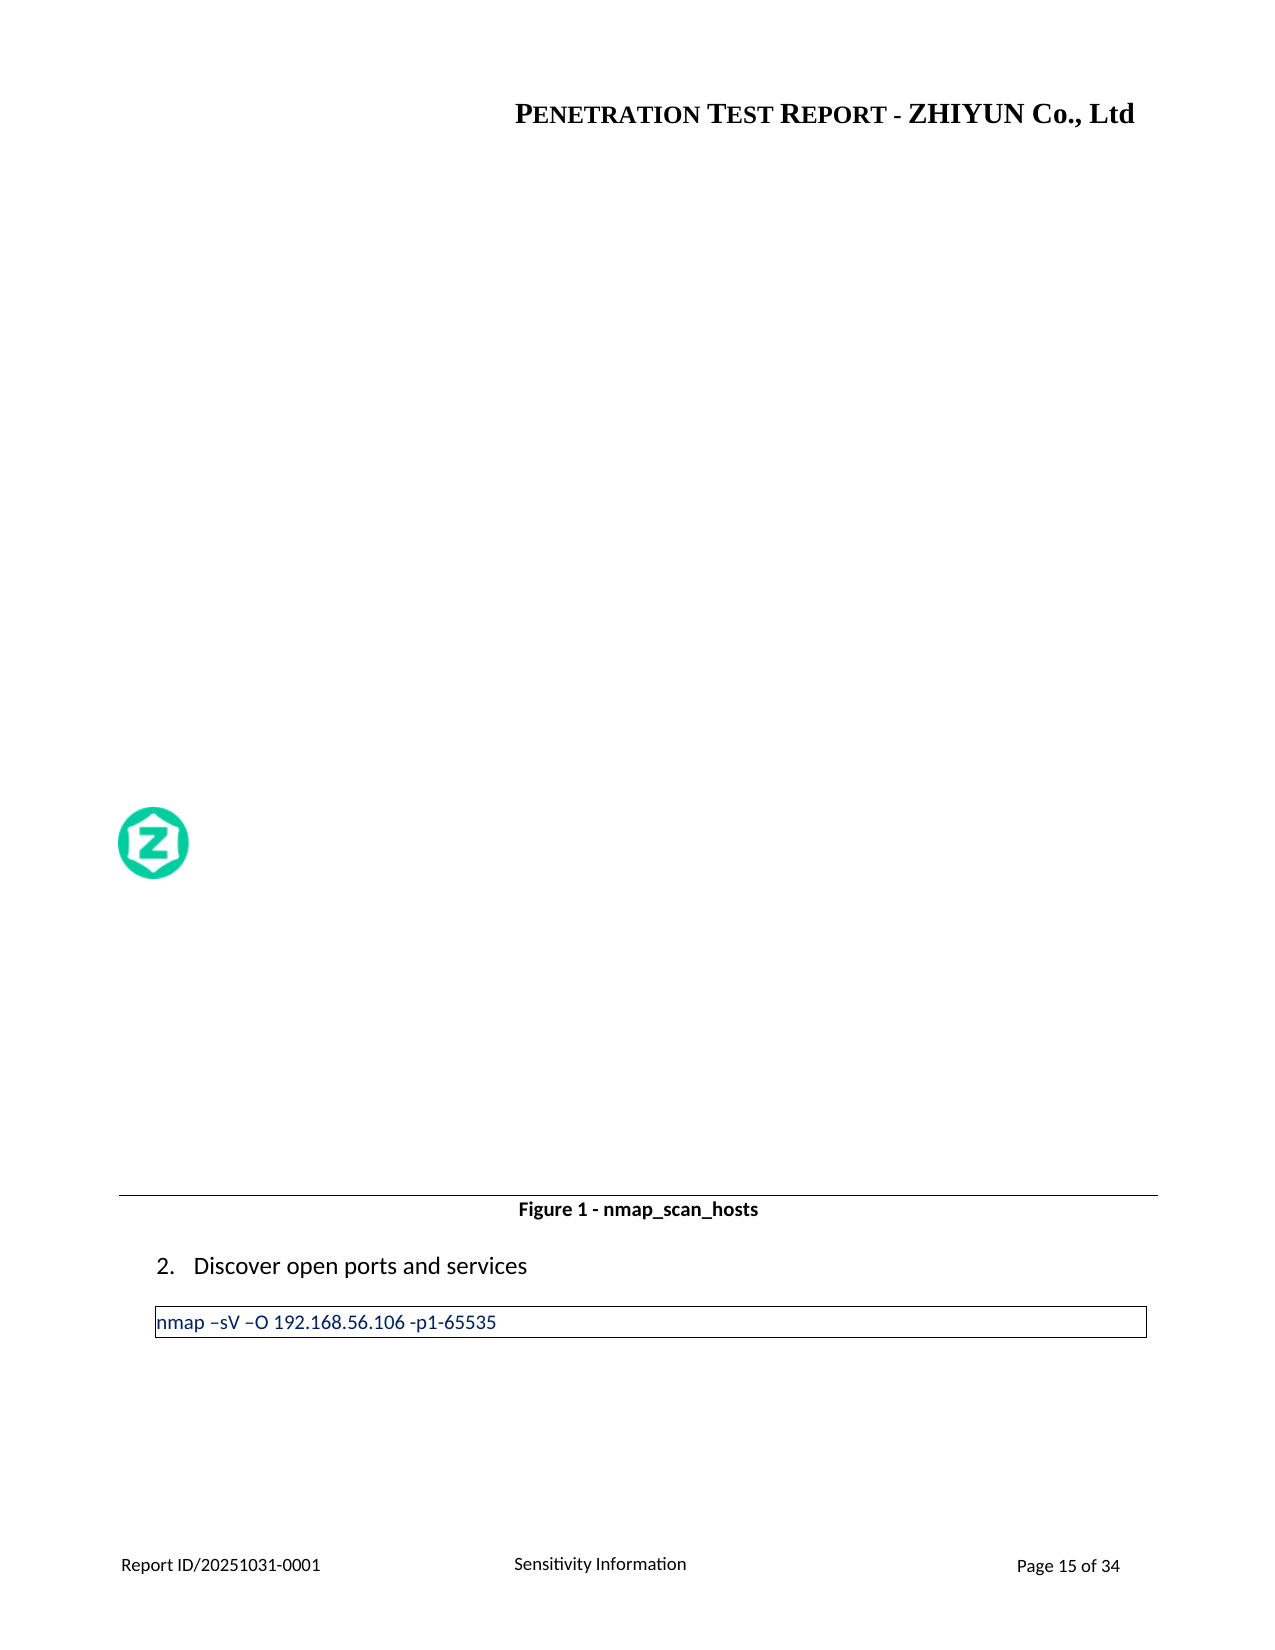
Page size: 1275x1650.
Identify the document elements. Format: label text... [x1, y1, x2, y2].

picture [118, 807, 189, 879]
text nmap –sV –O 192.168.56.106 -p1-65535 [156, 1307, 1146, 1337]
list Discover open ports and services [156, 1251, 1158, 1281]
text Figure 1 - nmap_scan_hosts [119, 1196, 1158, 1222]
